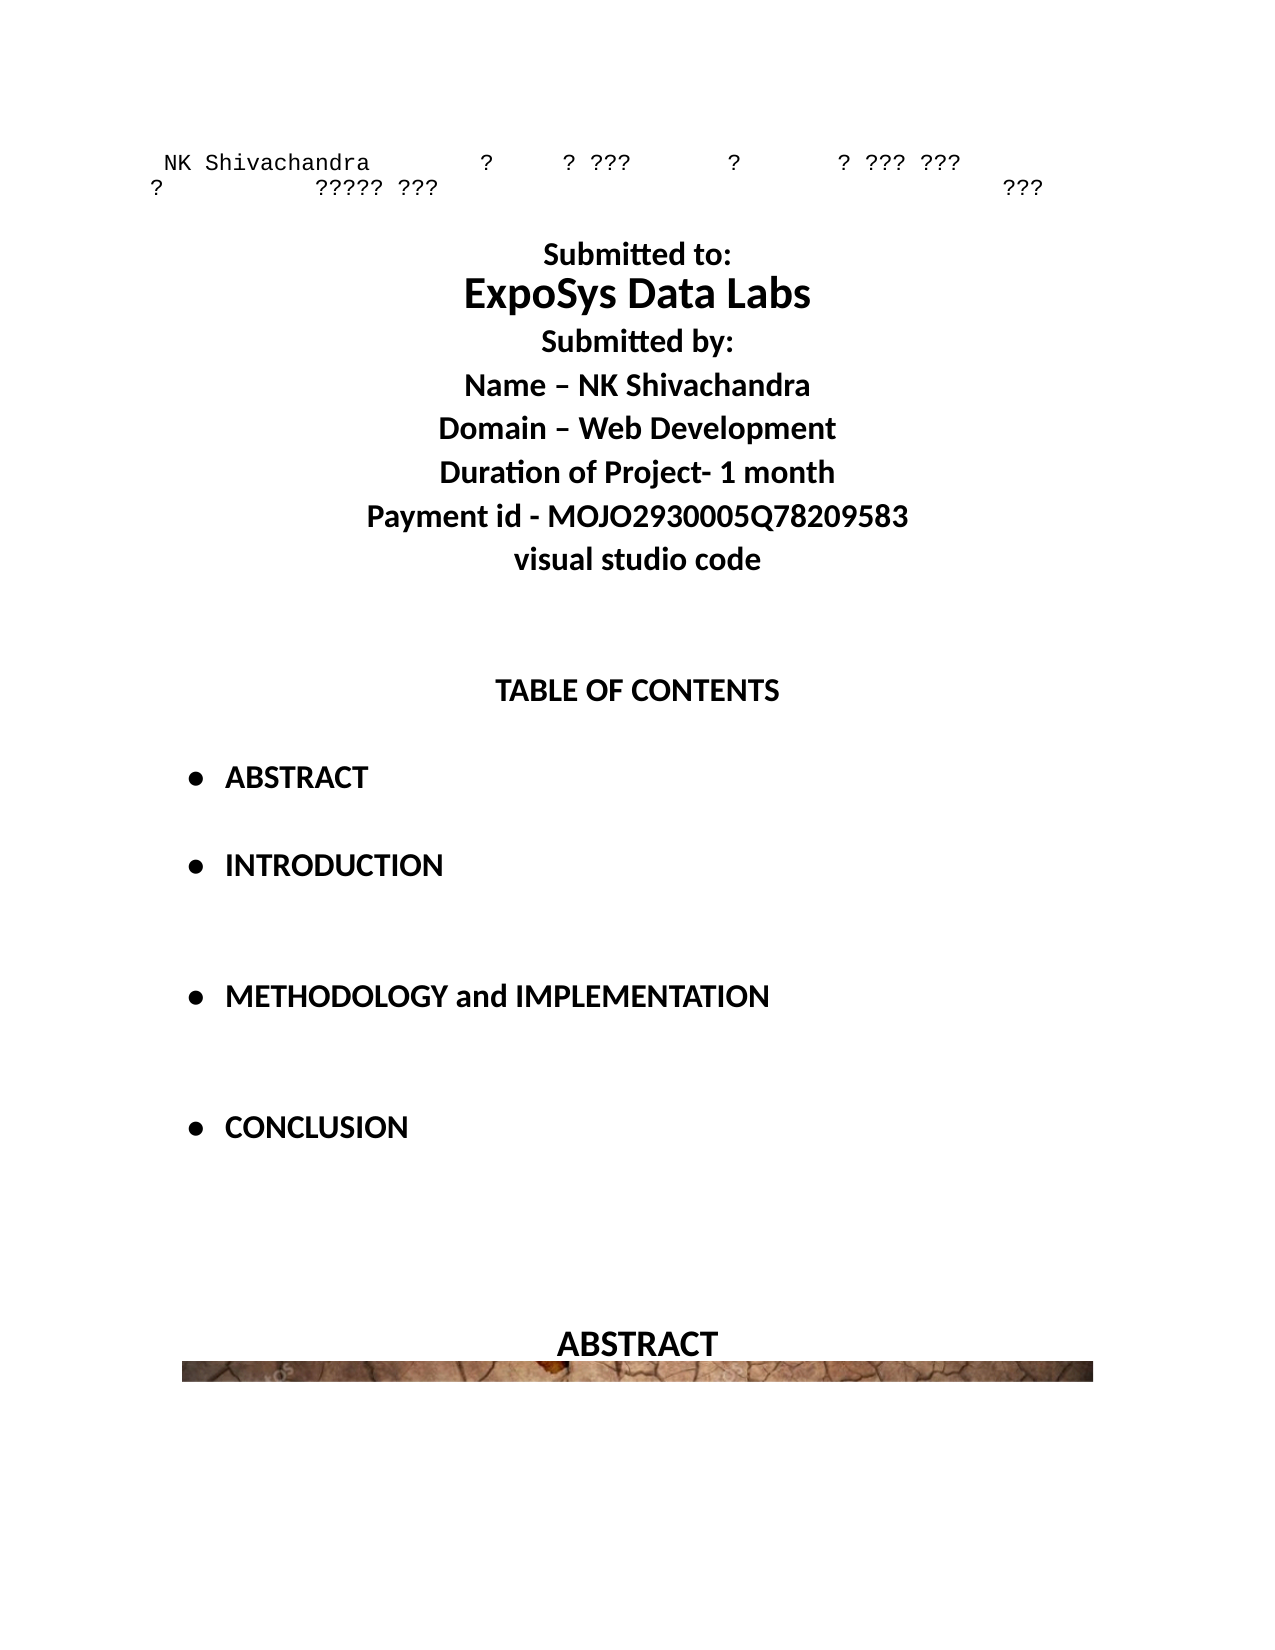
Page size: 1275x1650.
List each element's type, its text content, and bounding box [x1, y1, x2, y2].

text visual studio code [150, 549, 1125, 576]
text Name – NK Shivachandra [150, 374, 1125, 402]
text Domain – Web Development [150, 418, 1125, 445]
list METHODOLOGY and IMPLEMENTATION [187, 986, 1125, 1013]
list INTRODUCTION [187, 855, 1125, 882]
text TABLE OF CONTENTS [150, 680, 1125, 707]
list ABSTRACT [187, 767, 1125, 794]
list CONCLUSION [187, 1117, 1125, 1143]
text ABSTRACT [150, 1335, 1125, 1362]
text ExpoSys Data Labs [515, 287, 585, 314]
text Duration of Project- 1 month [150, 462, 1125, 489]
text Submitted by: [150, 331, 1125, 358]
text NK Shivachandra ? ? ??? ? ? ??? ??? ? ????? ??? ??? [150, 150, 1125, 200]
text Payment id - MOJO2930005Q78209583 [150, 506, 1125, 532]
text Submitted to: [150, 244, 1125, 271]
text ExpoSys Data Labs [588, 287, 1125, 314]
text ExpoSys Data Labs [150, 287, 510, 314]
